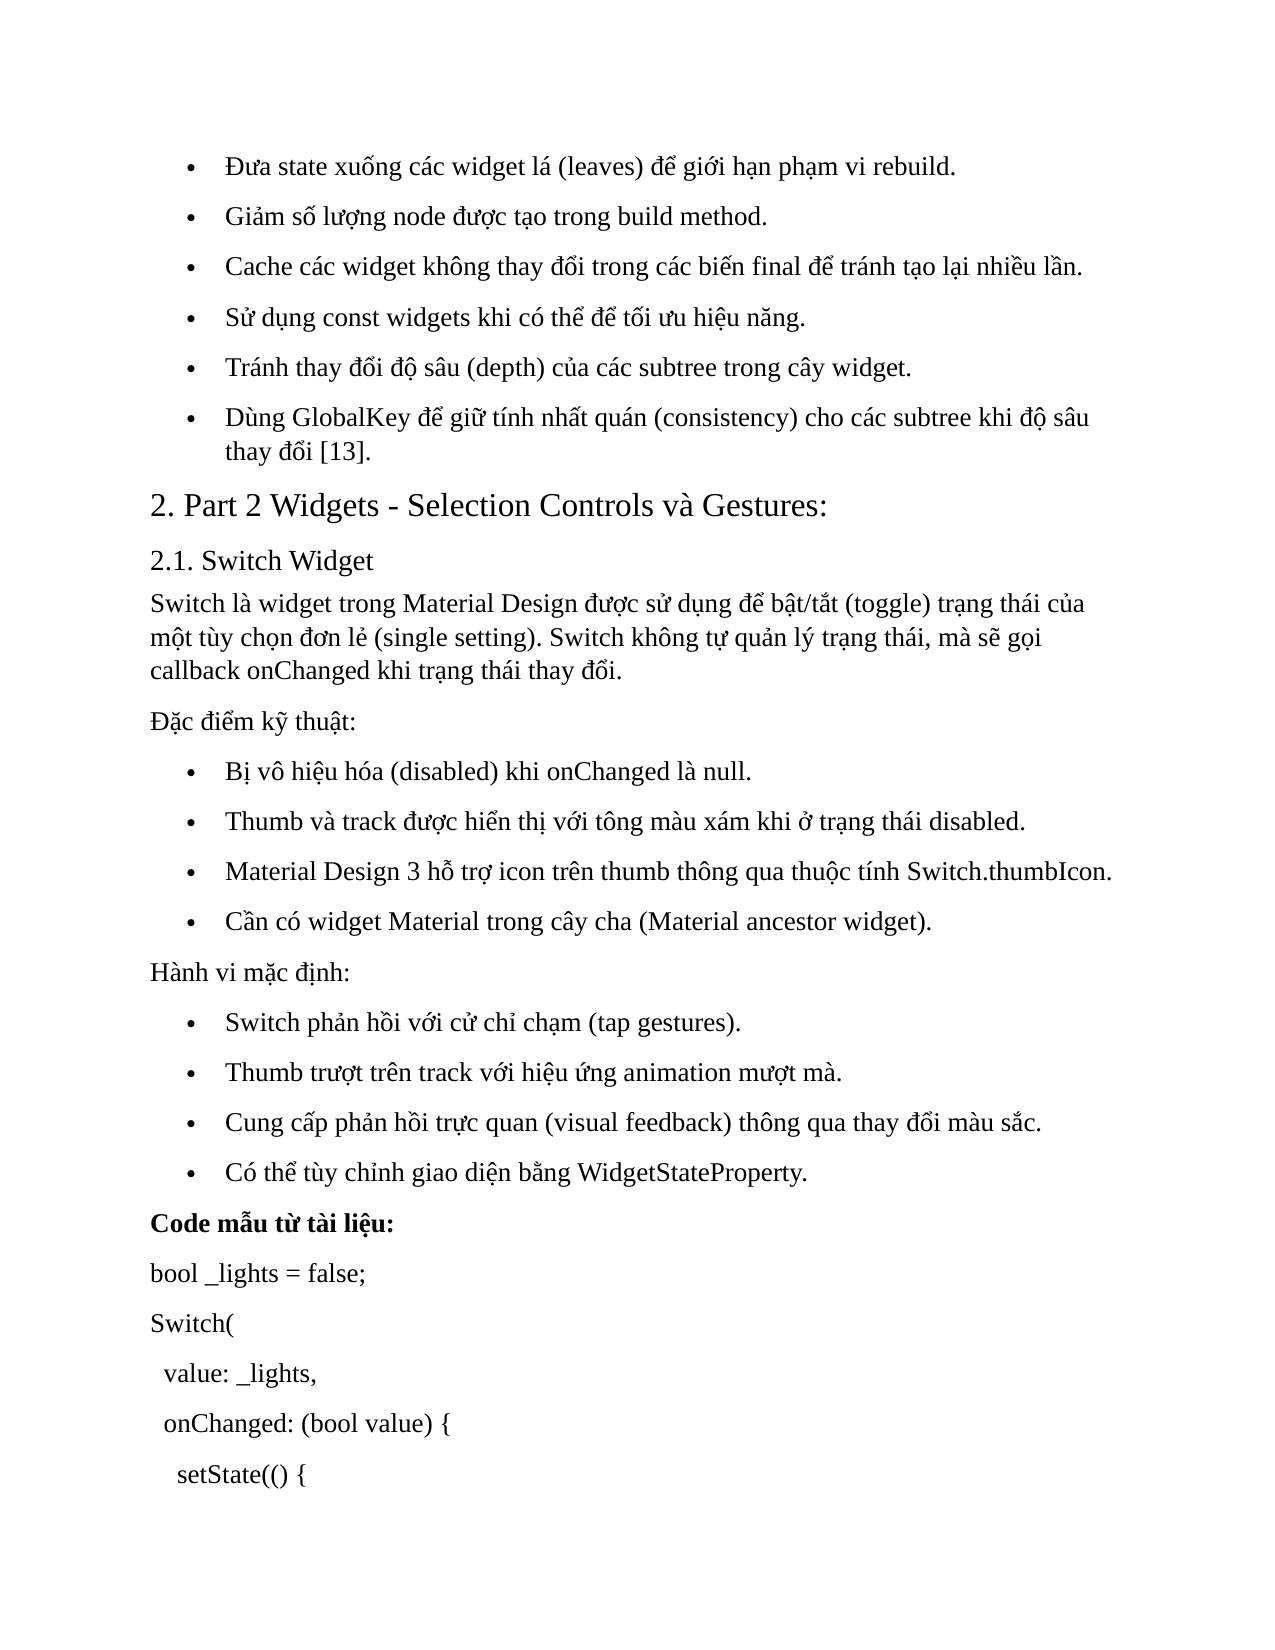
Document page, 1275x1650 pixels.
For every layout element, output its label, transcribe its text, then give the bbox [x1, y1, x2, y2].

text setState(() { [150, 1458, 1125, 1489]
list Đưa state xuống các widget lá (leaves) để giới hạn phạm vi rebuild. [187, 150, 1125, 181]
text value: _lights, [150, 1357, 1125, 1388]
subtitle 2.1. Switch Widget [150, 543, 1125, 576]
text Code mẫu từ tài liệu: [150, 1207, 1125, 1238]
subtitle 2. Part 2 Widgets - Selection Controls và Gestures: [150, 485, 1125, 523]
text bool _lights = false; [150, 1257, 1125, 1288]
list Cache các widget không thay đổi trong các biến final để tránh tạo lại nhiều lần. [187, 250, 1125, 282]
list Thumb trượt trên track với hiệu ứng animation mượt mà. [187, 1056, 1125, 1087]
list Có thể tùy chỉnh giao diện bằng WidgetStateProperty. [187, 1156, 1125, 1188]
list Cung cấp phản hồi trực quan (visual feedback) thông qua thay đổi màu sắc. [187, 1106, 1125, 1137]
list Switch phản hồi với cử chỉ chạm (tap gestures). [187, 1006, 1125, 1037]
list Dùng GlobalKey để giữ tính nhất quán (consistency) cho các subtree khi độ sâu thay đổi [13]. [187, 401, 1125, 466]
list Tránh thay đổi độ sâu (depth) của các subtree trong cây widget. [187, 351, 1125, 382]
list Material Design 3 hỗ trợ icon trên thumb thông qua thuộc tính Switch.thumbIcon. [187, 855, 1125, 886]
text Hành vi mặc định: [150, 956, 1125, 987]
text Switch( [150, 1307, 1125, 1338]
list Thumb và track được hiển thị với tông màu xám khi ở trạng thái disabled. [187, 805, 1125, 836]
text onChanged: (bool value) { [150, 1407, 1125, 1439]
list Cần có widget Material trong cây cha (Material ancestor widget). [187, 905, 1125, 937]
text Switch là widget trong Material Design được sử dụng để bật/tắt (toggle) trạng thái của một tùy chọn đơn lẻ (single setting). Switch không tự quản lý trạng thái, mà sẽ gọi callback onChanged khi trạng thái thay đổi. [150, 587, 1125, 686]
text Đặc điểm kỹ thuật: [150, 704, 1125, 736]
list Bị vô hiệu hóa (disabled) khi onChanged là null. [187, 755, 1125, 786]
list Giảm số lượng node được tạo trong build method. [187, 200, 1125, 231]
list Sử dụng const widgets khi có thể để tối ưu hiệu năng. [187, 301, 1125, 332]
